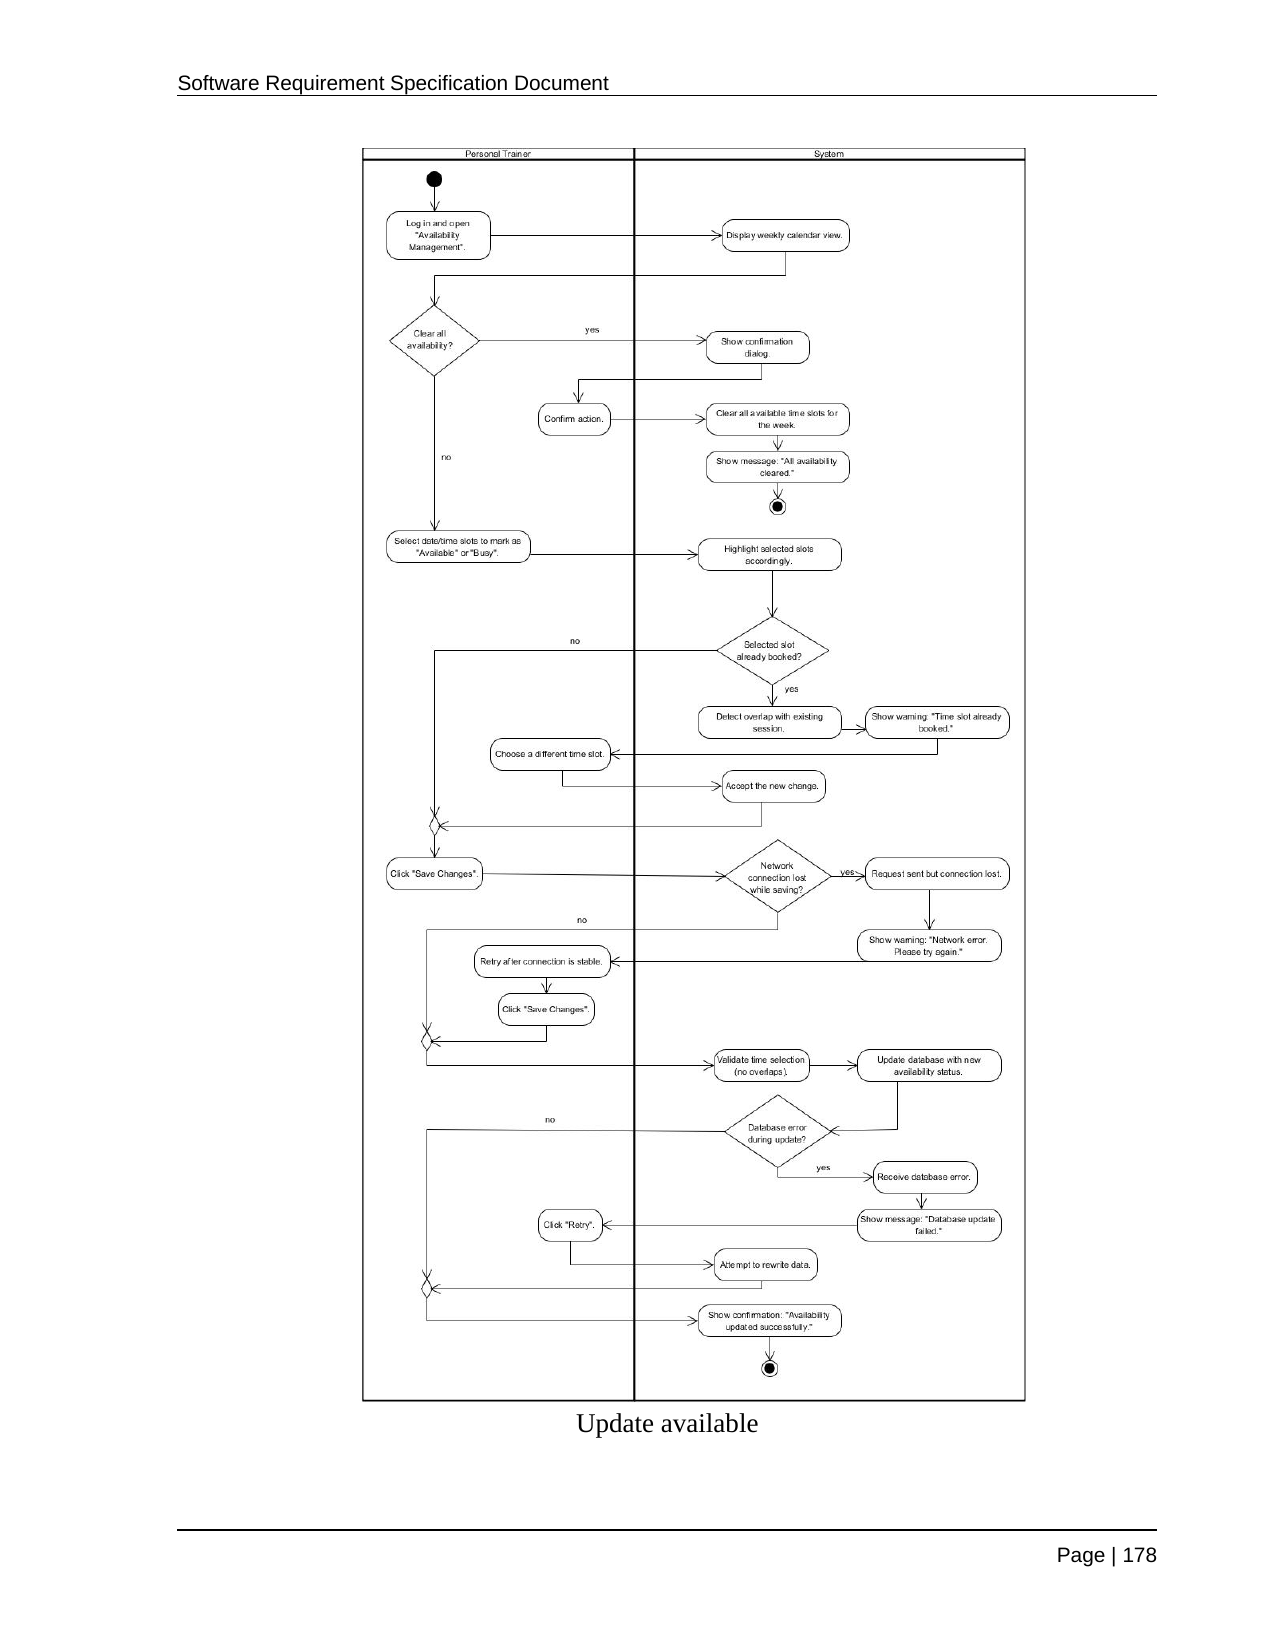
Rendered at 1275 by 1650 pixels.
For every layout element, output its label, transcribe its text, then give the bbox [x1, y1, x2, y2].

picture [359, 148, 1026, 1403]
